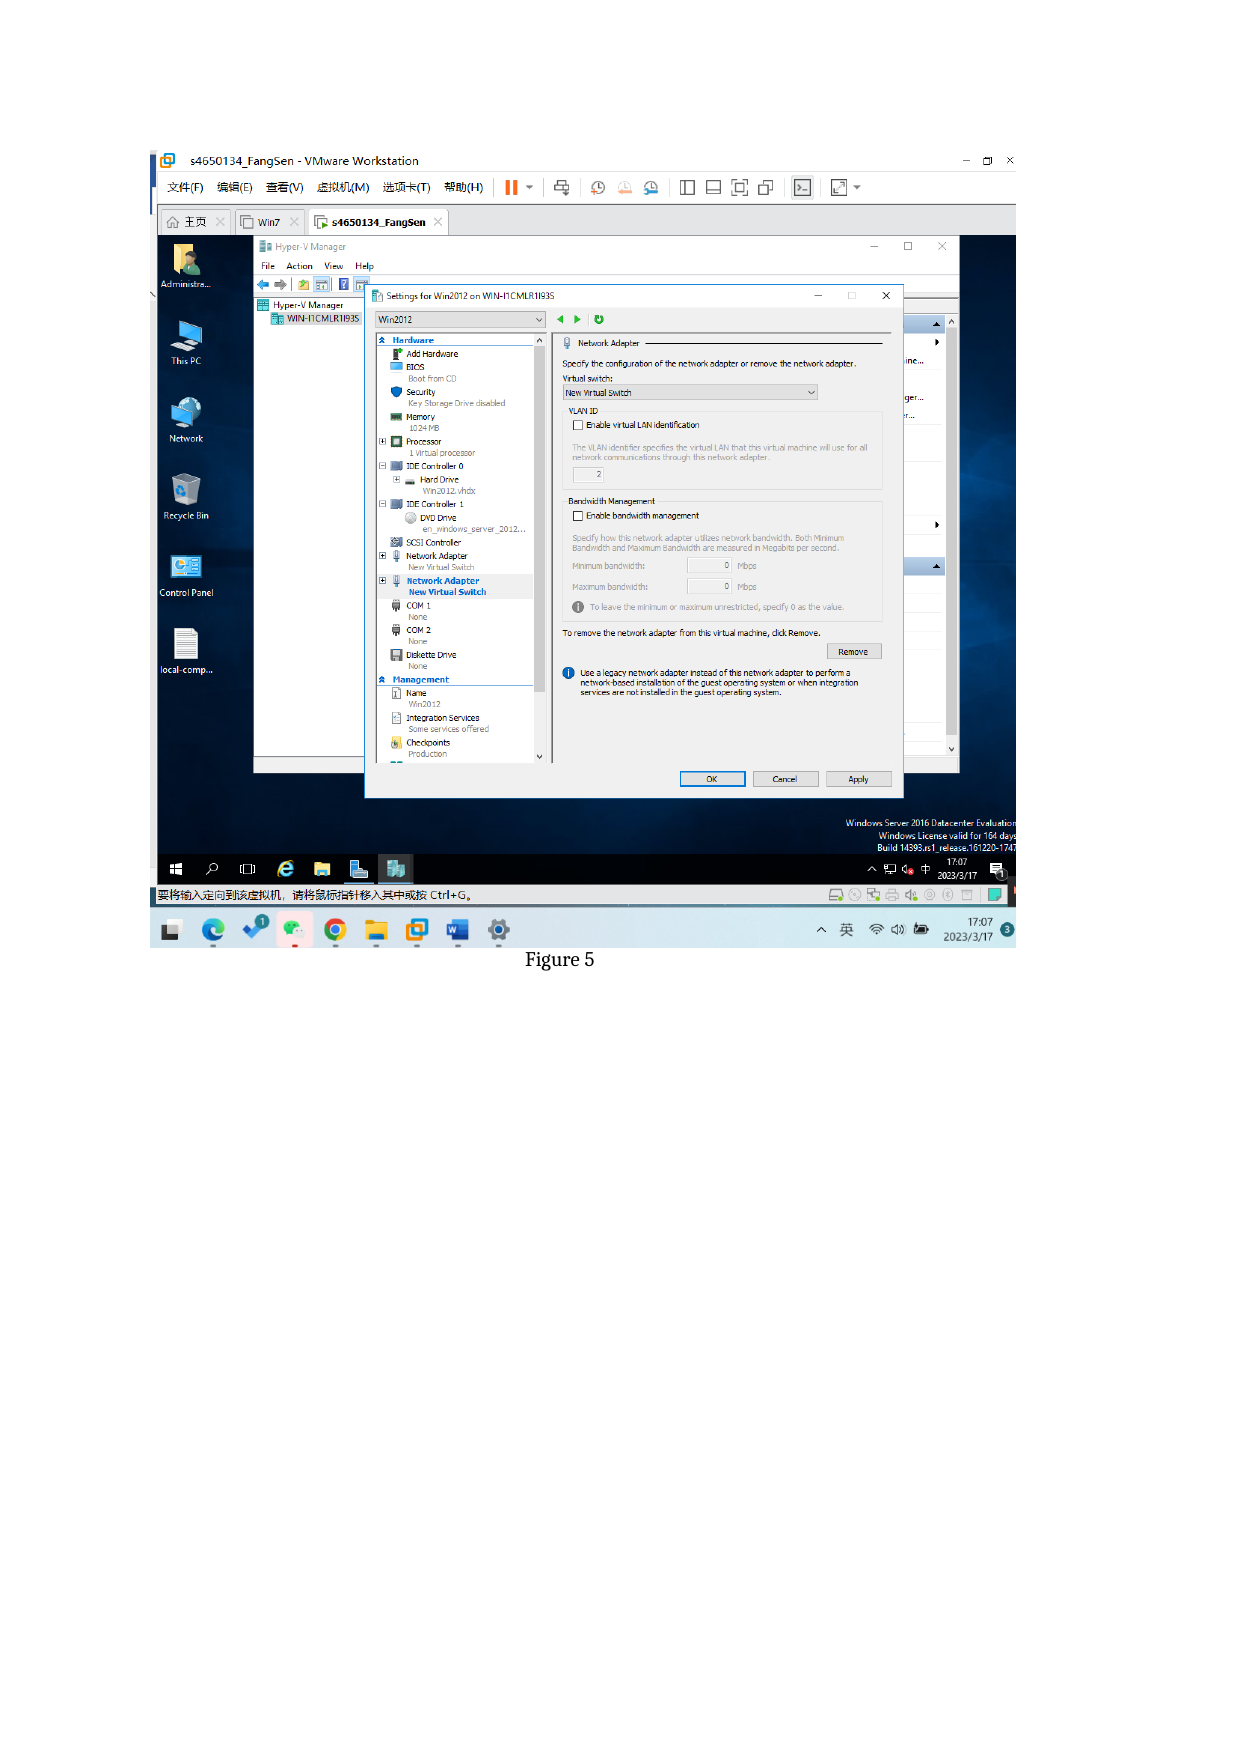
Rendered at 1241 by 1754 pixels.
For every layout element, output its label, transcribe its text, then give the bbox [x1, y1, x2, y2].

picture [150, 150, 1016, 948]
